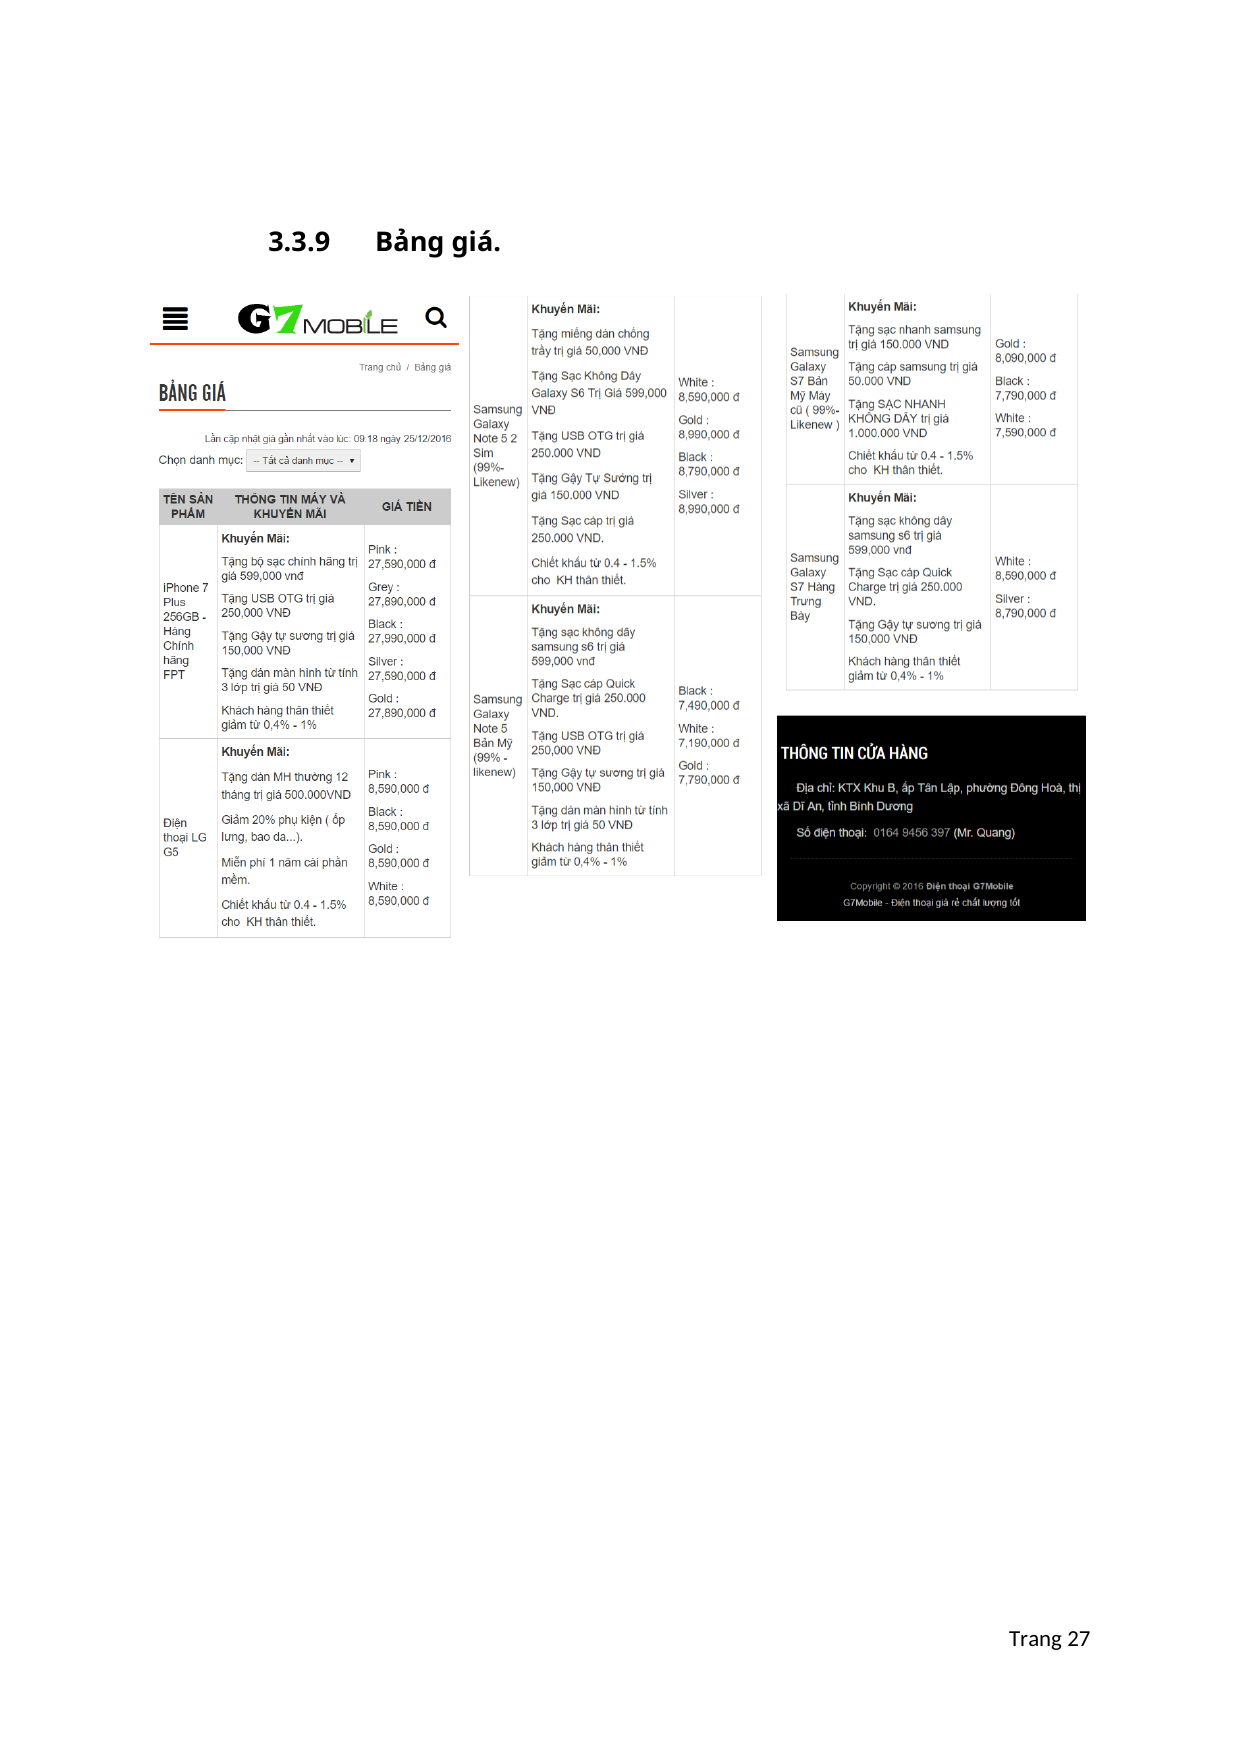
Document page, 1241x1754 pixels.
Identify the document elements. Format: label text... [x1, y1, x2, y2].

list Bảng giá. [268, 222, 1090, 259]
picture [150, 293, 1090, 942]
